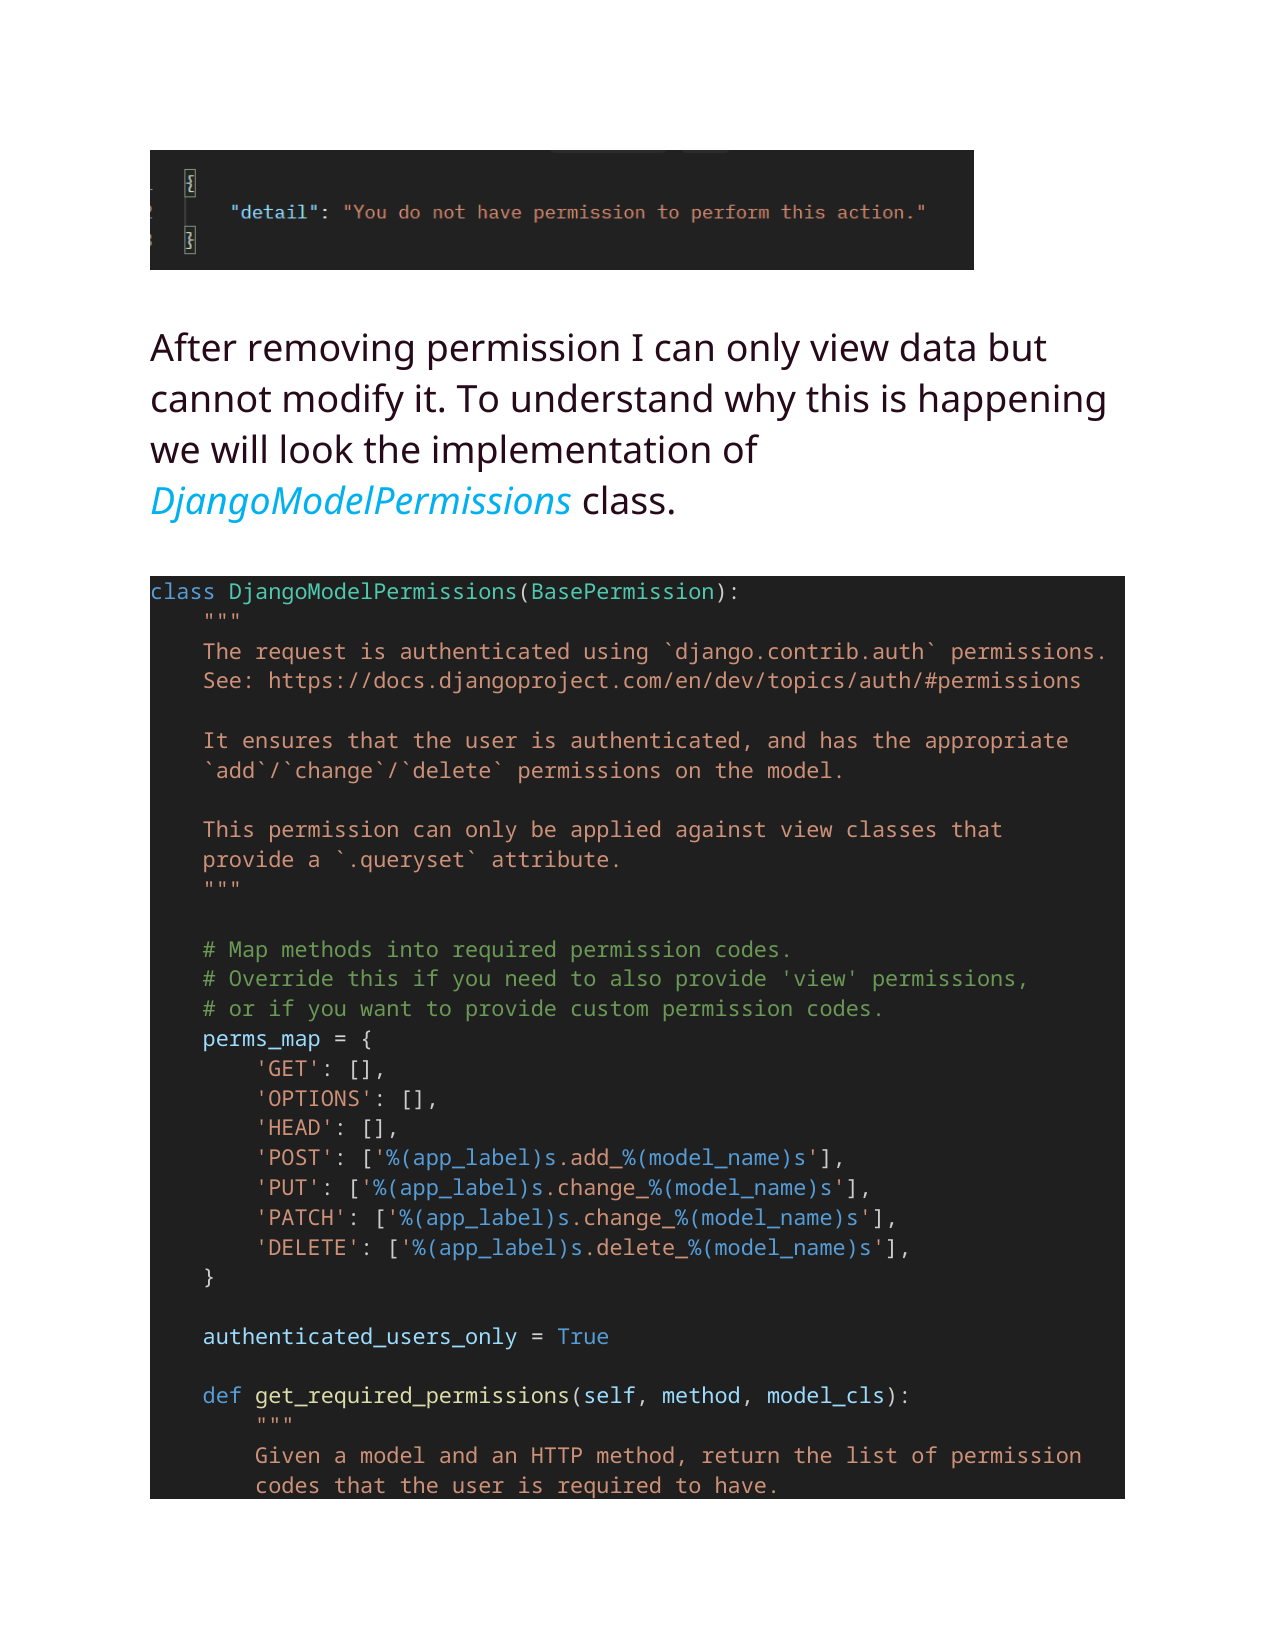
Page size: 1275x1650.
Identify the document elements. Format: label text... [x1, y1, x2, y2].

text # Map methods into required permission codes. [150, 933, 1125, 963]
text perms_map = { [150, 1023, 1125, 1053]
text Given a model and an HTTP method, return the list of permission [150, 1440, 1125, 1470]
text class DjangoModelPermissions(BasePermission): [150, 576, 1125, 606]
text # Override this if you need to also provide 'view' permissions, [150, 963, 1125, 993]
text The request is authenticated using `django.contrib.auth` permissions. [150, 636, 1125, 665]
text `add`/`change`/`delete` permissions on the model. [150, 755, 1125, 784]
text This permission can only be applied against view classes that [150, 814, 1125, 844]
picture [150, 150, 974, 270]
text 'POST': ['%(app_label)s.add_%(model_name)s'], [150, 1142, 1125, 1172]
text provide a `.queryset` attribute. [150, 844, 1125, 874]
text """ [150, 1410, 1125, 1440]
text """ [150, 606, 1125, 636]
text authenticated_users_only = True [150, 1321, 1125, 1351]
text """ [150, 874, 1125, 904]
text 'PUT': ['%(app_label)s.change_%(model_name)s'], [150, 1172, 1125, 1202]
text It ensures that the user is authenticated, and has the appropriate [150, 725, 1125, 755]
text See: https://docs.djangoproject.com/en/dev/topics/auth/#permissions [150, 665, 1125, 695]
text 'HEAD': [], [150, 1112, 1125, 1142]
text After removing permission I can only view data but cannot modify it. To understand why this is happening we will look the implementation of DjangoModelPermissions class. [150, 321, 1125, 525]
text 'OPTIONS': [], [150, 1082, 1125, 1112]
text } [150, 1261, 1125, 1291]
text 'GET': [], [150, 1053, 1125, 1082]
text 'PATCH': ['%(app_label)s.change_%(model_name)s'], [150, 1202, 1125, 1231]
text codes that the user is required to have. [150, 1470, 1125, 1499]
text # or if you want to provide custom permission codes. [150, 993, 1125, 1023]
text 'DELETE': ['%(app_label)s.delete_%(model_name)s'], [150, 1231, 1125, 1261]
text def get_required_permissions(self, method, model_cls): [150, 1380, 1125, 1410]
